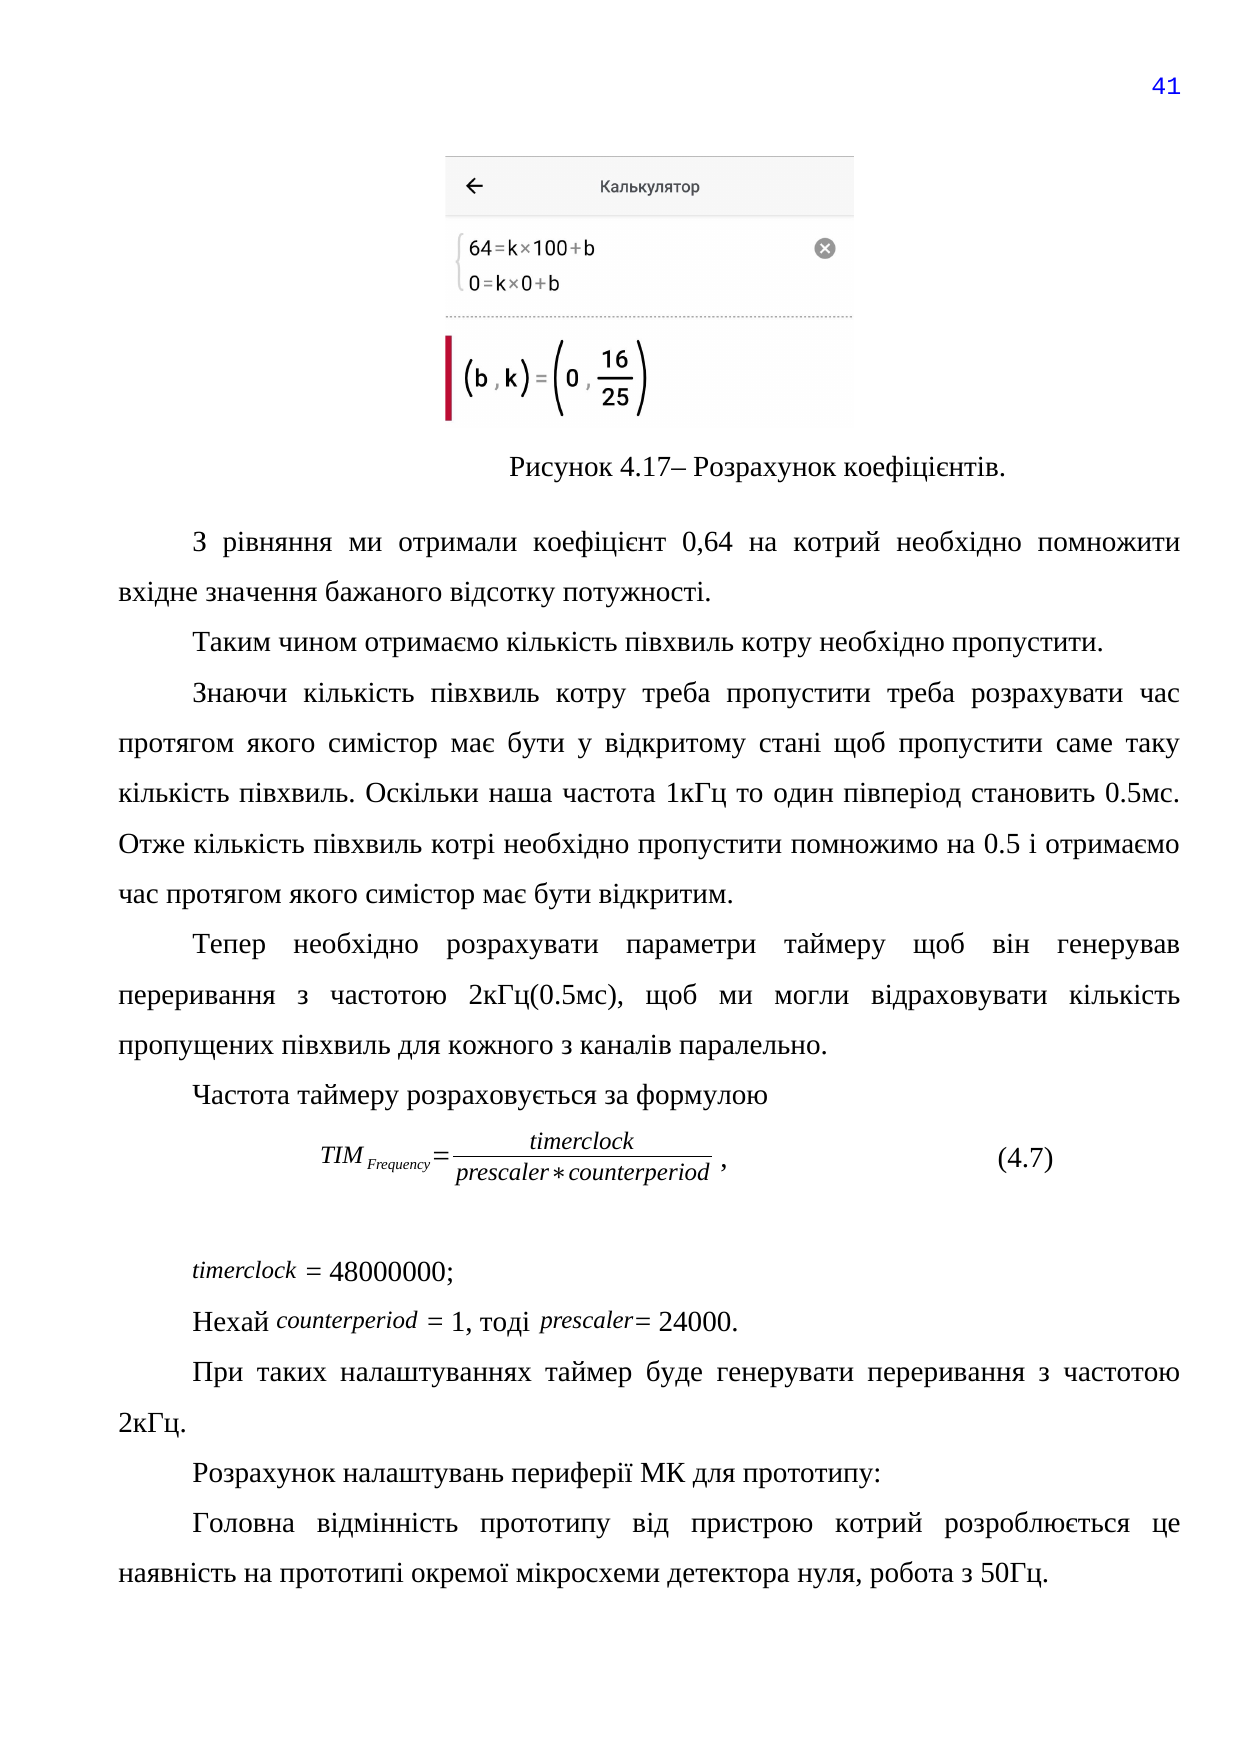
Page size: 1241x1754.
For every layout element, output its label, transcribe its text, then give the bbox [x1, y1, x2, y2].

picture [445, 156, 854, 428]
text = 48000000; [118, 1254, 1181, 1287]
text Частота таймеру розраховується за формулою [118, 1077, 1181, 1111]
text З рівняння ми отримали коефіцієнт 0,64 на котрий необхідно помножити вхідне значення бажаного відсотку потужності. [118, 524, 1181, 608]
text Нехай = 1, тоді = 24000. [118, 1304, 1181, 1338]
text , (4.7) [118, 1128, 1181, 1187]
text Головна відмінність прототипу від пристрою котрий розроблюється це наявність на прототипі окремої мікросхеми детектора нуля, робота з 50Гц. [118, 1505, 1181, 1589]
text Таким чином отримаємо кількість півхвиль котру необхідно пропустити. [118, 624, 1181, 658]
text Знаючи кількість півхвиль котру треба пропустити треба розрахувати час протягом якого симістор має бути у відкритому стані щоб пропустити саме таку кількість півхвиль. Оскільки наша частота 1кГц то один півперіод становить 0.5мс. Отже кількість півхвиль котрі необхідно пропустити помножимо на 0.5 і отримаємо час протягом якого симістор має бути відкритим. [118, 675, 1181, 910]
list – Розрахунок коефіцієнтів. [334, 449, 1181, 482]
text При таких налаштуваннях таймер буде генерувати переривання з частотою 2кГц. [118, 1354, 1181, 1438]
text Розрахунок налаштувань периферії МК для прототипу: [118, 1455, 1181, 1488]
text Тепер необхідно розрахувати параметри таймеру щоб він генерував переривання з частотою 2кГц(0.5мс), щоб ми могли відраховувати кількість пропущених півхвиль для кожного з каналів паралельно. [118, 926, 1181, 1061]
